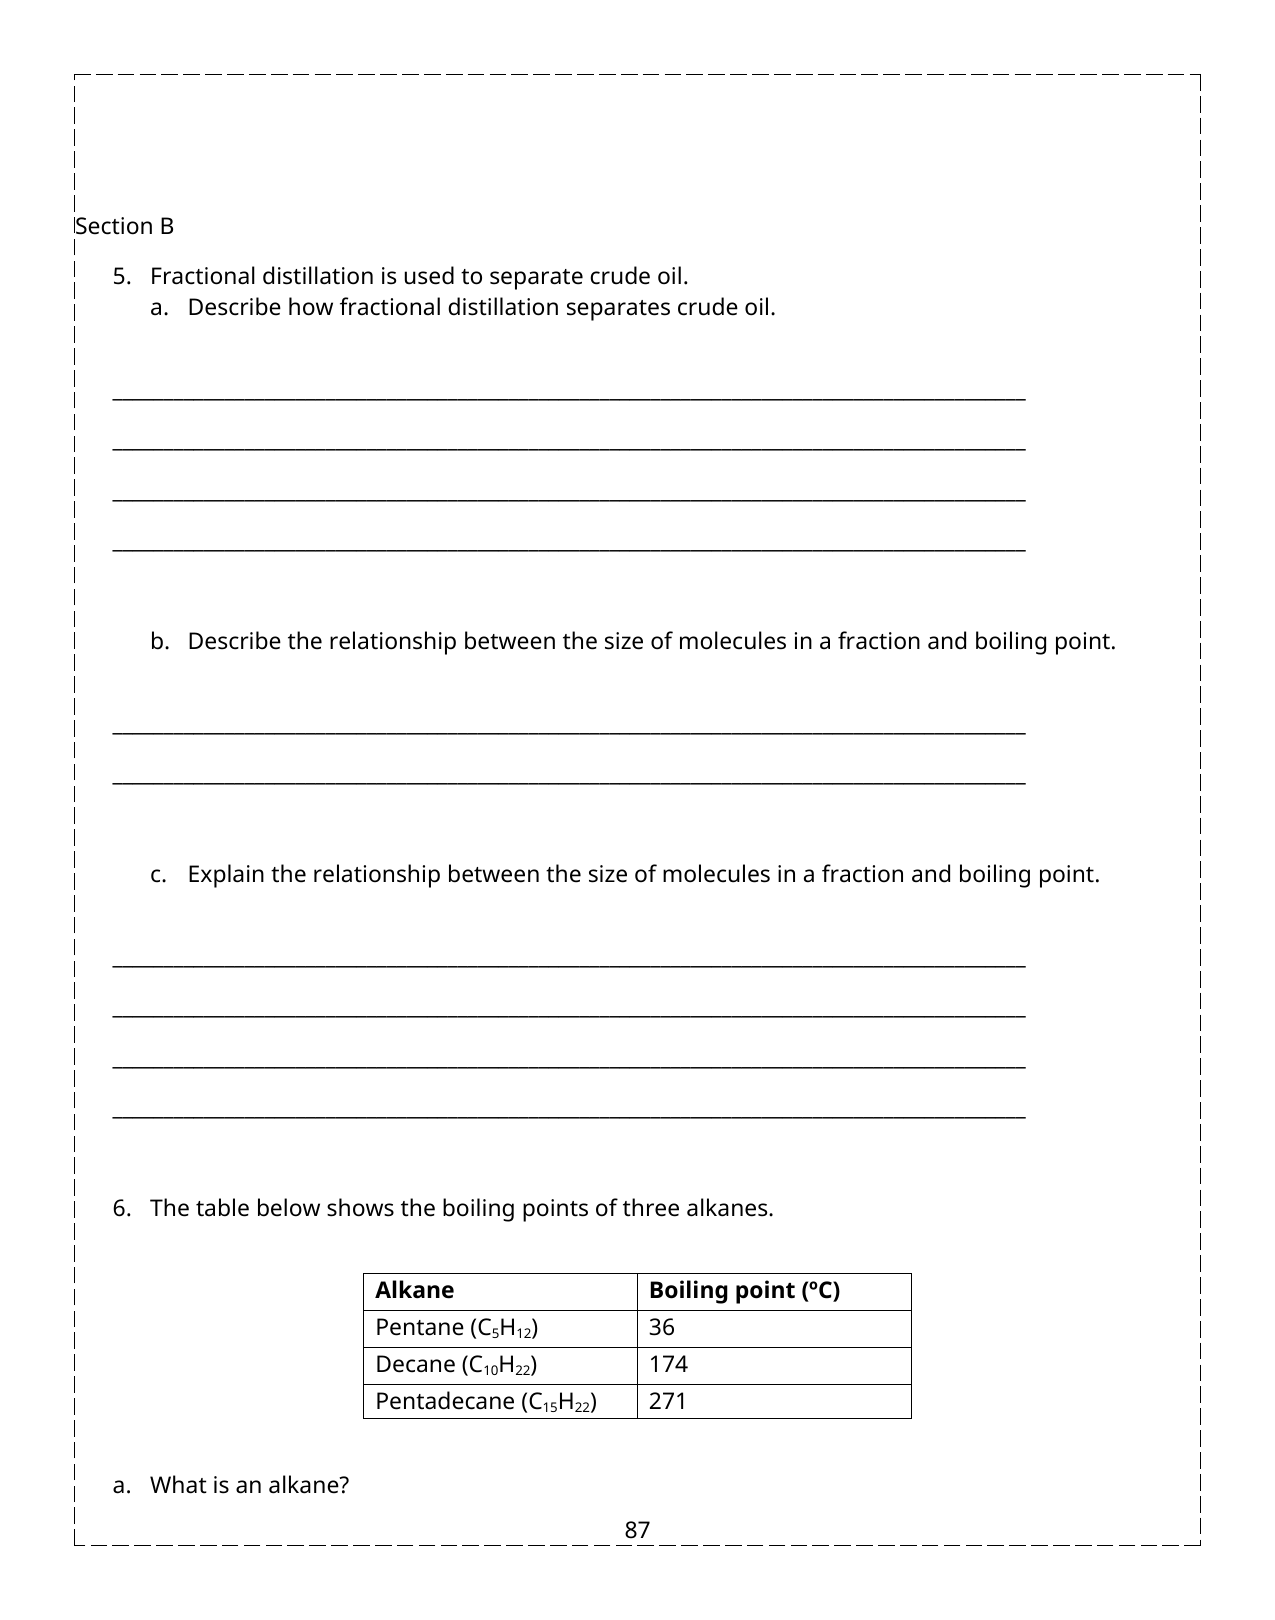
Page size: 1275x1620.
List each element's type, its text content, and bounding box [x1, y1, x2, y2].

list Fractional distillation is used to separate crude oil. [112, 260, 1200, 291]
list Explain the relationship between the size of molecules in a fraction and boiling point. [150, 858, 1200, 889]
text __________________________________________________________________________________________ [112, 1091, 1200, 1122]
list Describe how fractional distillation separates crude oil. [150, 291, 1200, 322]
text __________________________________________________________________________________________ [112, 373, 1200, 404]
text Section B [75, 209, 1200, 241]
text __________________________________________________________________________________________ [112, 757, 1200, 788]
text __________________________________________________________________________________________ [112, 474, 1200, 505]
table_cell Pentane (C5H12) [364, 1311, 637, 1347]
table_cell 36 [638, 1311, 911, 1347]
text __________________________________________________________________________________________ [112, 990, 1200, 1021]
table_cell 271 [638, 1385, 911, 1418]
text __________________________________________________________________________________________ [112, 939, 1200, 971]
table_cell 174 [638, 1348, 911, 1384]
list What is an alkane? [112, 1469, 1200, 1501]
list Describe the relationship between the size of molecules in a fraction and boiling point. [150, 625, 1200, 656]
table_header Boiling point (ºC) [638, 1274, 911, 1310]
table_header Alkane [364, 1274, 637, 1310]
table_cell Pentadecane (C15H22) [364, 1385, 637, 1418]
table_cell Decane (C10H22) [364, 1348, 637, 1384]
text __________________________________________________________________________________________ [112, 1040, 1200, 1072]
list The table below shows the boiling points of three alkanes. [112, 1192, 1200, 1223]
text __________________________________________________________________________________________ [112, 524, 1200, 555]
text __________________________________________________________________________________________ [112, 423, 1200, 454]
text __________________________________________________________________________________________ [112, 707, 1200, 738]
